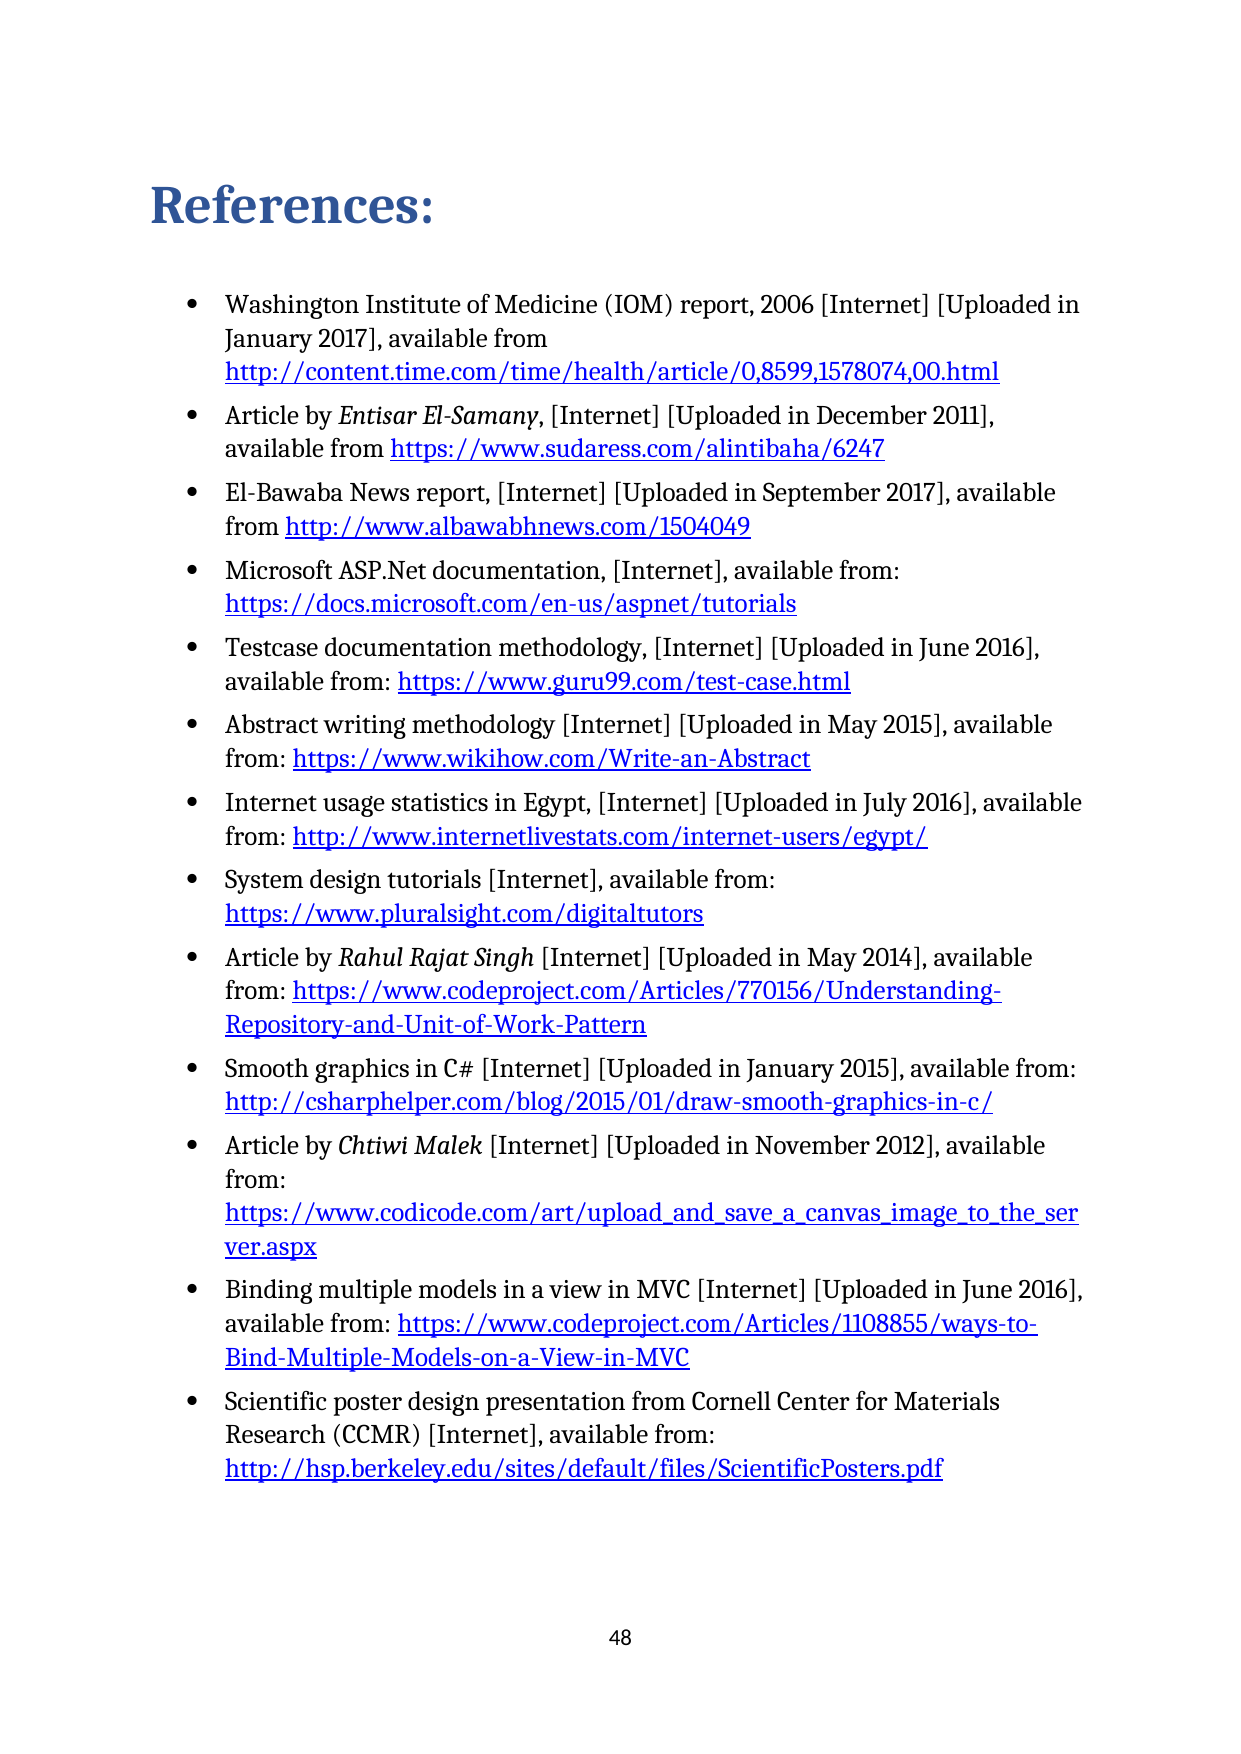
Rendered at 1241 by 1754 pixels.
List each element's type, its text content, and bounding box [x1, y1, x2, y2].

list Scientific poster design presentation from Cornell Center for Materials Research (CCMR) [Internet], available from: http://hsp.berkeley.edu/sites/default/files/ScientificPosters.pdf [187, 1386, 1090, 1484]
list El-Bawaba News report, [Internet] [Uploaded in September 2017], available from http://www.albawabhnews.com/1504049 [187, 477, 1090, 542]
list Testcase documentation methodology, [Internet] [Uploaded in June 2016], available from: https://www.guru99.com/test-case.html [187, 632, 1090, 697]
list Smooth graphics in C# [Internet] [Uploaded in January 2015], available from: http://csharphelper.com/blog/2015/01/draw-smooth-graphics-in-c/ [187, 1053, 1090, 1117]
subtitle References: [150, 175, 1090, 237]
list Binding multiple models in a view in MVC [Internet] [Uploaded in June 2016], available from: https://www.codeproject.com/Articles/1108855/ways-to-Bind-Multiple-Models-on-a-View-in-MVC [187, 1274, 1090, 1373]
list Article by Rahul Rajat Singh [Internet] [Uploaded in May 2014], available from: https://www.codeproject.com/Articles/770156/Understanding-Repository-and-Unit-of-Work-Pattern [187, 942, 1090, 1040]
list System design tutorials [Internet], available from: https://www.pluralsight.com/digitaltutors [187, 864, 1090, 929]
list Article by Chtiwi Malek [Internet] [Uploaded in November 2012], available from: https://www.codicode.com/art/upload_and_save_a_canvas_image_to_the_server.aspx [187, 1130, 1090, 1262]
list Abstract writing methodology [Internet] [Uploaded in May 2015], available from: https://www.wikihow.com/Write-an-Abstract [187, 709, 1090, 774]
list Article by Entisar El-Samany, [Internet] [Uploaded in December 2011], available from https://www.sudaress.com/alintibaha/6247 [187, 400, 1090, 465]
list Microsoft ASP.Net documentation, [Internet], available from: https://docs.microsoft.com/en-us/aspnet/tutorials [187, 555, 1090, 619]
list Washington Institute of Medicine (IOM) report, 2006 [Internet] [Uploaded in January 2017], available from http://content.time.com/time/health/article/0,8599,1578074,00.html [187, 289, 1090, 387]
list Internet usage statistics in Egypt, [Internet] [Uploaded in July 2016], available from: http://www.internetlivestats.com/internet-users/egypt/ [187, 787, 1090, 852]
